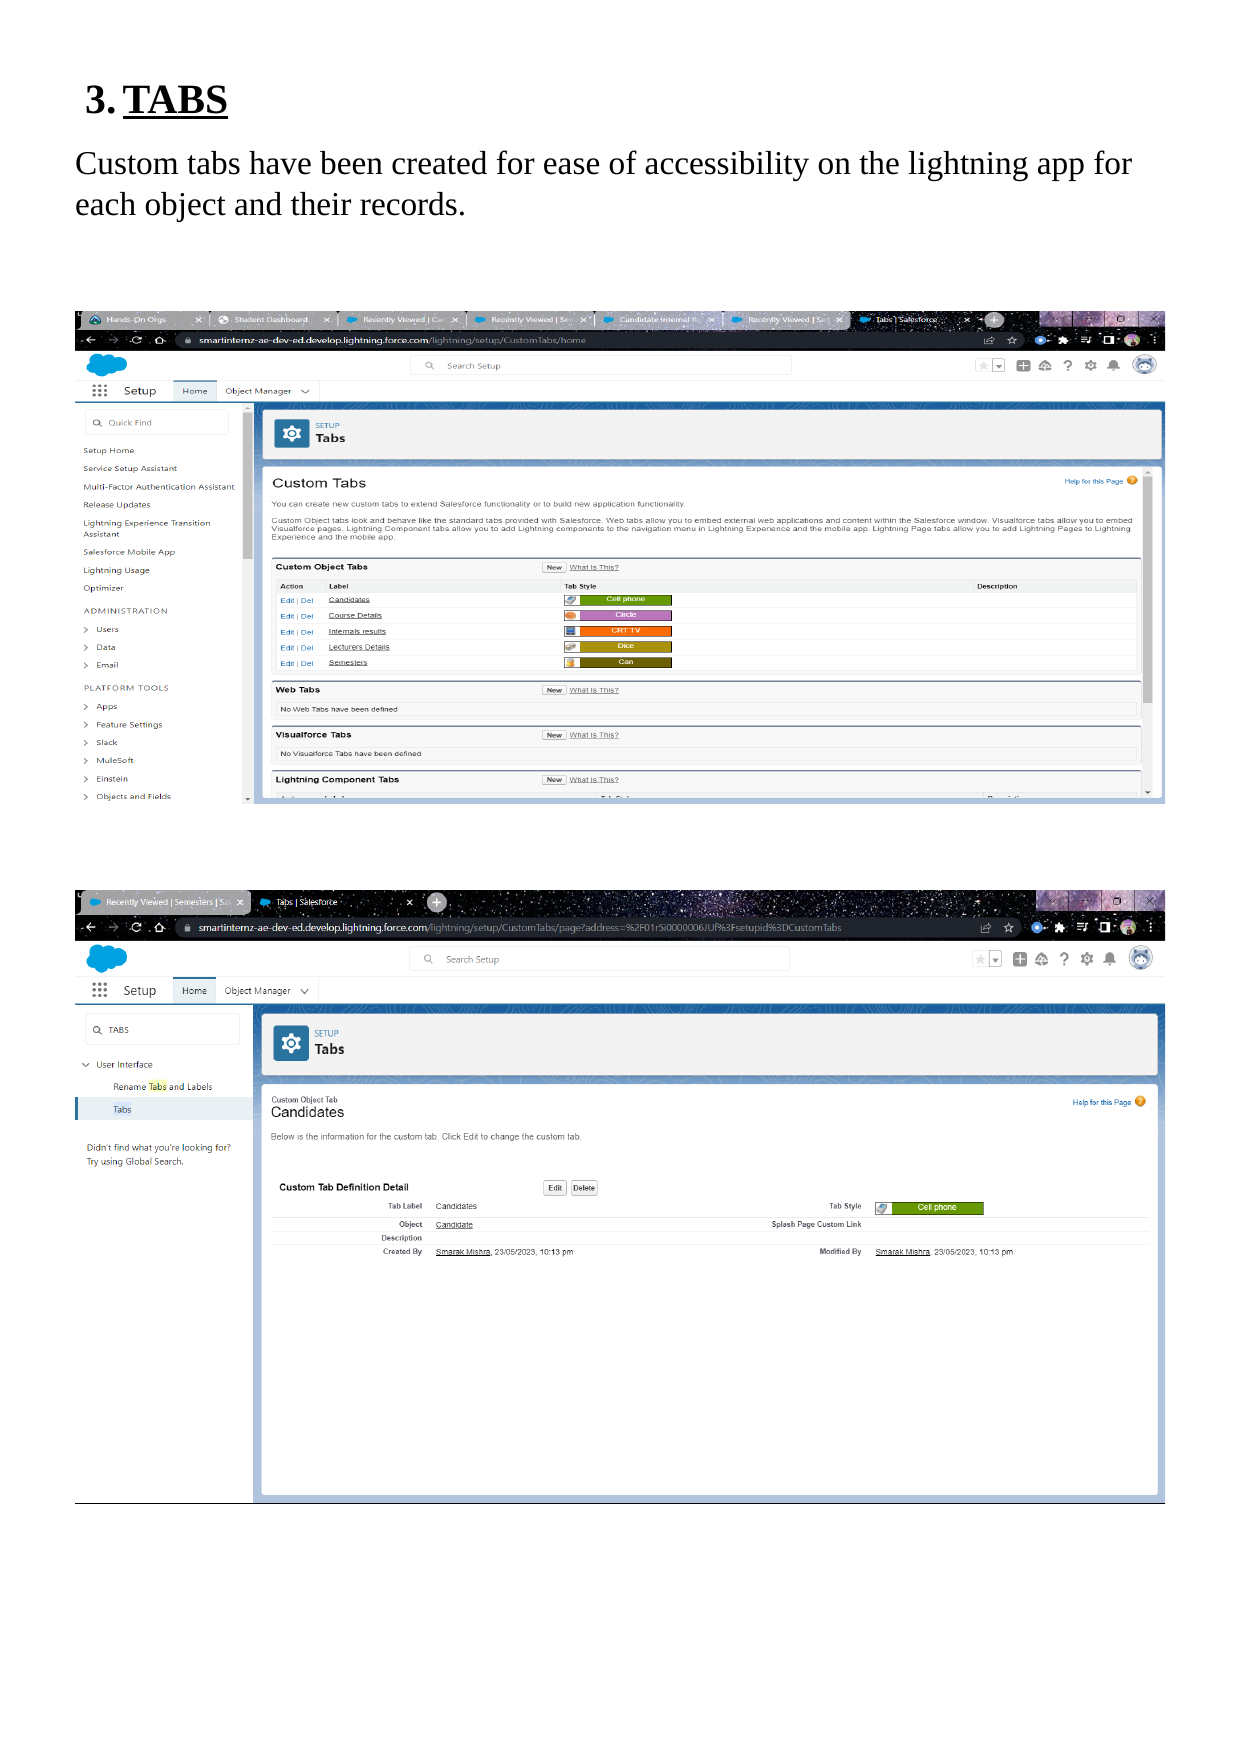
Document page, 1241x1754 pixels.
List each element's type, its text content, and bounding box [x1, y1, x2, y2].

list TABS [85, 75, 1165, 123]
text Custom tabs have been created for ease of accessibility on the lightning app for each object and their records. [75, 143, 1165, 223]
picture [75, 311, 1166, 804]
picture [75, 890, 1166, 1504]
